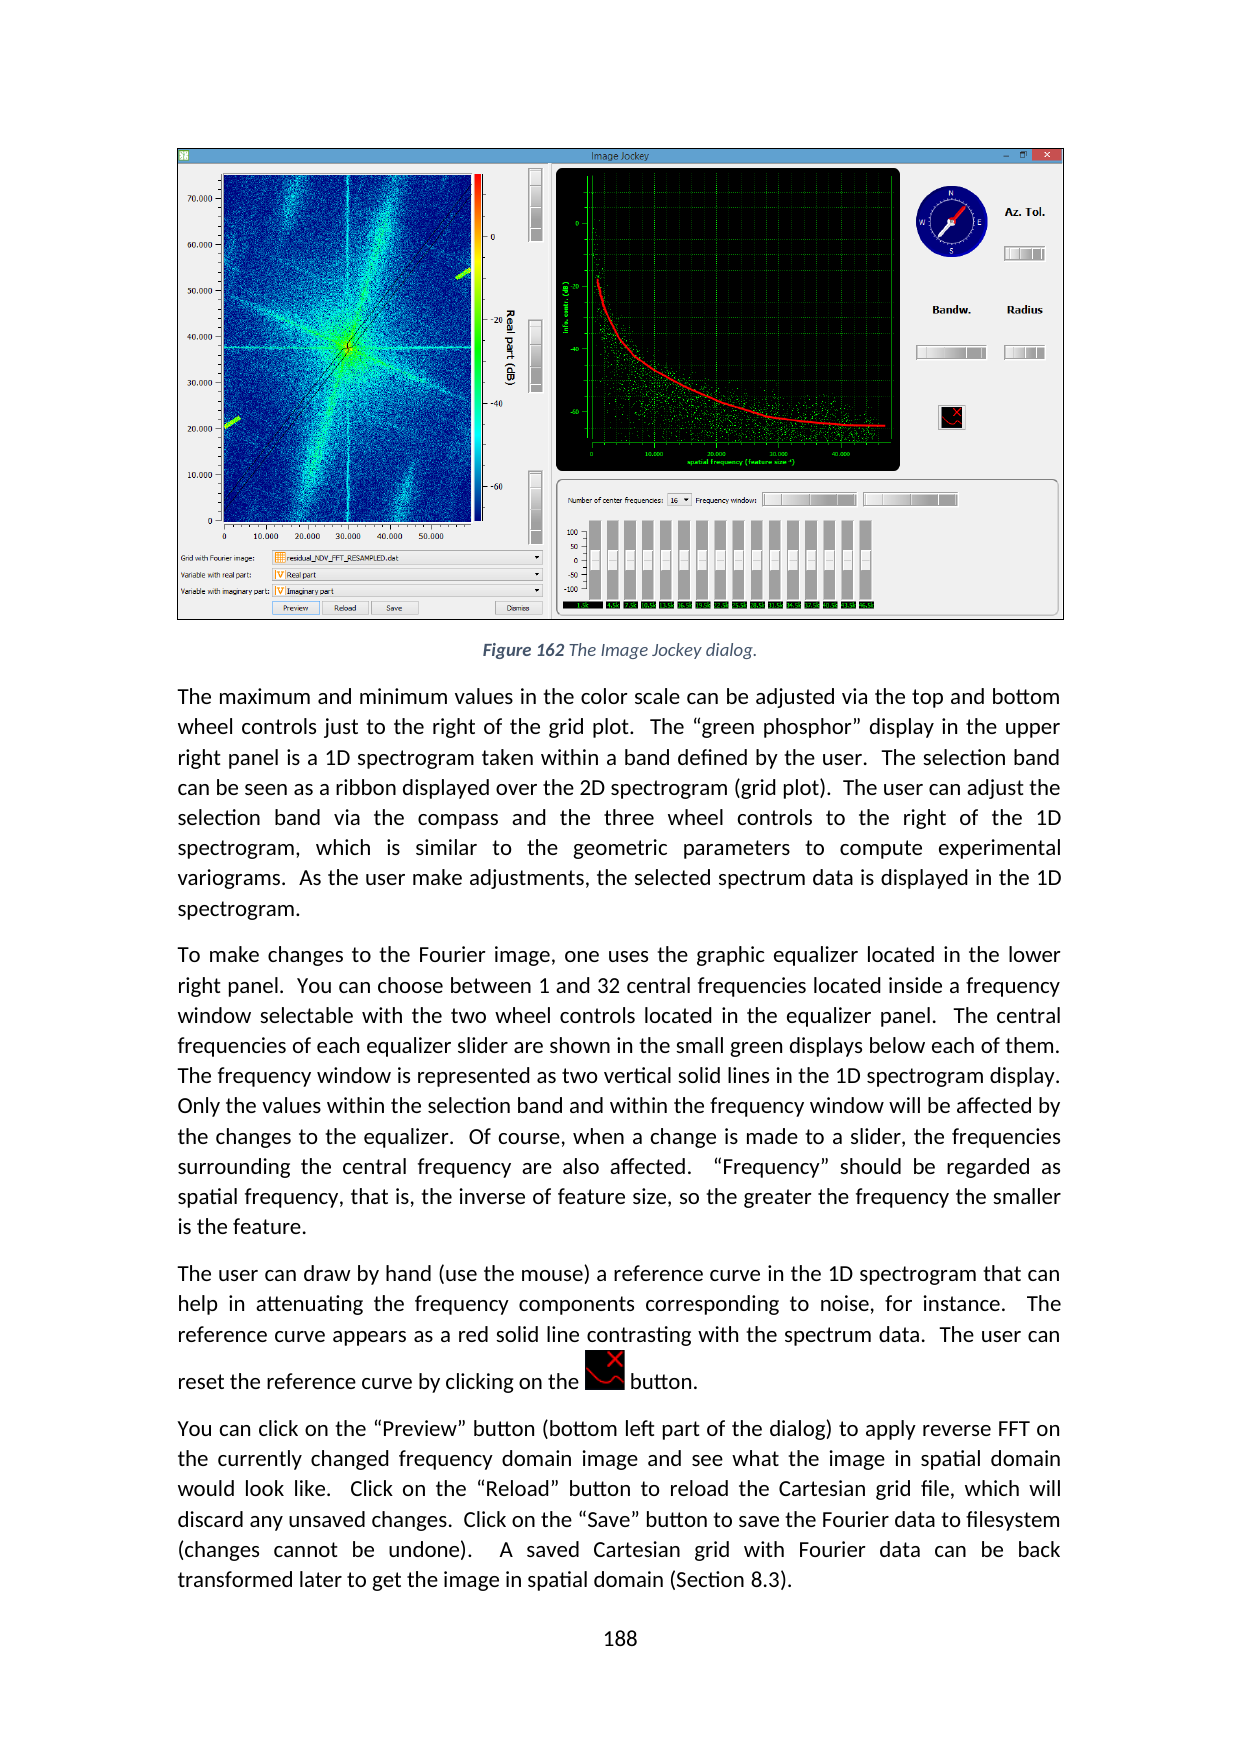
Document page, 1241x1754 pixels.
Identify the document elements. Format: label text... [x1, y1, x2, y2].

picture [178, 149, 1063, 619]
text You can click on the “Preview” button (bottom left part of the dialog) to apply reverse FFT on the currently changed frequency domain image and see what the image in spatial domain would look like. Click on the “Reload” button to reload the Cartesian grid file, which will discard any unsaved changes. Click on the “Save” button to save the Fourier data to filesystem (changes cannot be undone). A saved Cartesian grid with Fourier data can be back transformed later to get the image in spatial domain (Section 8.3). [177, 1414, 1063, 1593]
text The user can draw by hand (use the mouse) a reference curve in the 1D spectrogram that can help in attenuating the frequency components corresponding to noise, for instance. The reference curve appears as a red solid line contrasting with the spectrum data. The user can reset the reference curve by clicking on the button. [177, 1259, 1063, 1395]
picture [585, 1350, 625, 1390]
text To make changes to the Fourier image, one uses the graphic equalizer located in the lower right panel. You can choose between 1 and 32 central frequencies located inside a frequency window selectable with the two wheel controls located in the equalizer panel. The central frequencies of each equalizer slider are shown in the small green displays below each of them. The frequency window is represented as two vertical solid lines in the 1D spectrogram display. Only the values within the selection band and within the frequency window will be affected by the changes to the equalizer. Of course, when a change is made to a slider, the frequencies surrounding the central frequency are also affected. “Frequency” should be regarded as spatial frequency, that is, the inverse of feature size, so the greater the frequency the smaller is the feature. [177, 941, 1063, 1241]
text The maximum and minimum values in the color scale can be adjusted via the top and bottom wheel controls just to the right of the grid plot. The “green phosphor” display in the upper right panel is a 1D spectrogram taken within a band defined by the user. The selection band can be seen as a ribbon displayed over the 2D spectrogram (grid plot). The user can adjust the selection band via the compass and the three wheel controls to the right of the 1D spectrogram, which is similar to the geometric parameters to compute experimental variograms. As the user make adjustments, the selected spectrum data is displayed in the 1D spectrogram. [177, 682, 1063, 922]
text Figure 162 The Image Jockey dialog. [177, 638, 1063, 661]
